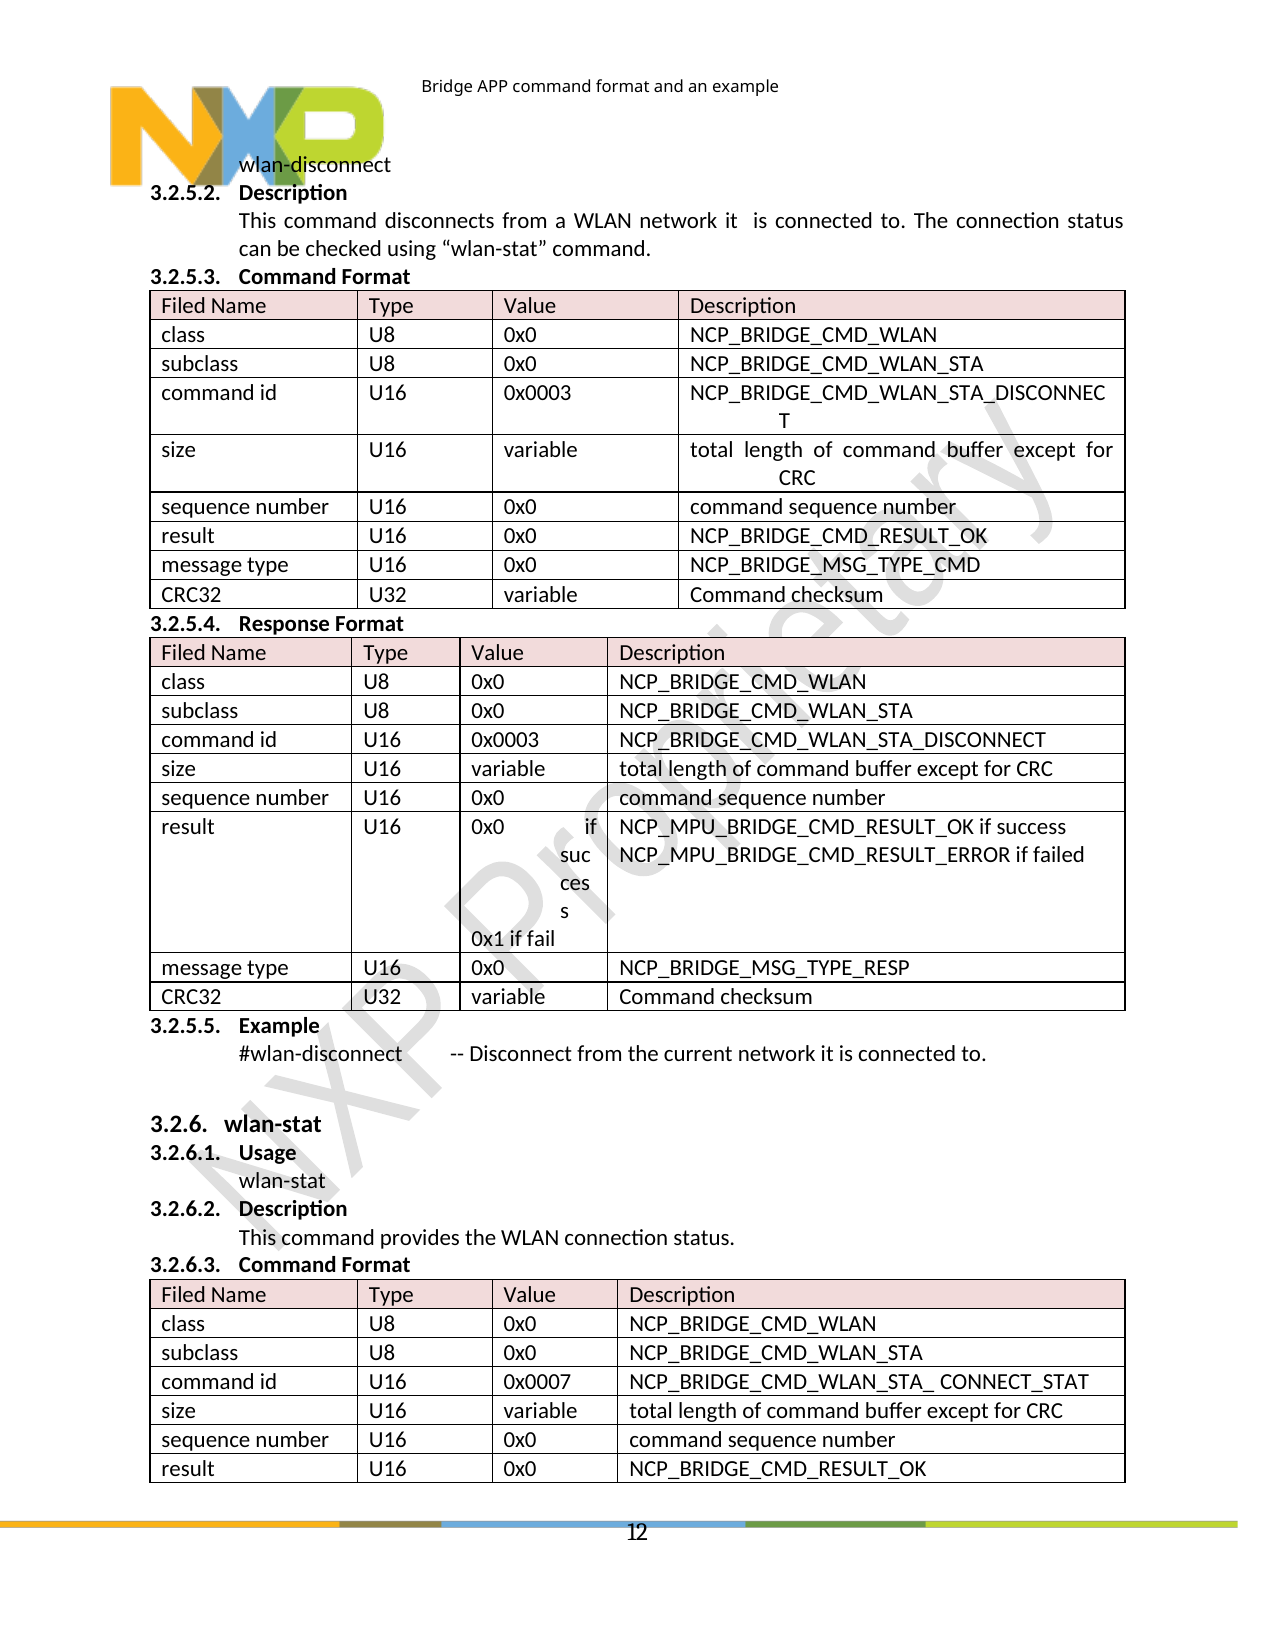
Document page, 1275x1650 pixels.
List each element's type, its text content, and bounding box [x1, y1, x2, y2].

table_cell U16 [358, 493, 492, 521]
table_cell size [151, 435, 357, 491]
table_header Type [358, 1280, 492, 1308]
table_cell NCP_BRIDGE_CMD_WLAN [618, 1309, 1124, 1337]
table_cell NCP_BRIDGE_CMD_WLAN [679, 320, 1124, 348]
table_header Description [679, 291, 1124, 319]
table_cell size [151, 754, 351, 782]
table_cell U8 [358, 1338, 492, 1366]
table_header Description [608, 638, 1124, 666]
table_cell 0x0 [493, 551, 678, 579]
table_header Type [358, 291, 492, 319]
text wlan-stat [239, 1167, 1125, 1194]
table_cell 0x0 [461, 953, 607, 981]
text wlan-stat [150, 1108, 1125, 1138]
table_cell CRC32 [151, 983, 351, 1010]
table_cell result [151, 812, 351, 952]
table_cell Command checksum [608, 983, 1124, 1010]
table_cell U8 [352, 696, 459, 724]
text Description [150, 178, 1125, 206]
table_cell NCP_BRIDGE_CMD_WLAN [608, 667, 1124, 695]
table_cell size [151, 1396, 357, 1424]
text #wlan-disconnect -- Disconnect from the current network it is connected to. [239, 1039, 1125, 1067]
table_header Value [461, 638, 607, 666]
table_cell class [151, 667, 351, 695]
table_cell NCP_BRIDGE_CMD_WLAN_STA_ CONNECT_STAT [618, 1367, 1124, 1395]
table_header Filed Name [151, 638, 351, 666]
table_cell 0x0 [493, 349, 678, 377]
text Response Format [150, 609, 1125, 637]
table_cell U16 [358, 1396, 492, 1424]
table_cell CRC32 [151, 580, 357, 608]
table_cell 0x0 [461, 667, 607, 695]
table_cell 0x0 [493, 1425, 617, 1453]
table_cell U16 [358, 435, 492, 491]
table_cell command id [151, 1367, 357, 1395]
table_cell 0x0003 [461, 725, 607, 753]
table_cell NCP_BRIDGE_CMD_WLAN_STA_DISCONNECT [608, 725, 1124, 753]
table_cell NCP_BRIDGE_CMD_RESULT_OK [618, 1454, 1124, 1482]
table_cell 0x0 [493, 1338, 617, 1366]
text This command provides the WLAN connection status. [239, 1223, 1125, 1251]
table_cell 0x0 [461, 783, 607, 811]
table_cell U16 [352, 754, 459, 782]
table_cell variable [461, 983, 607, 1010]
table_cell 0x0003 [493, 378, 678, 434]
table_cell U16 [352, 953, 459, 981]
table_cell 0x0 if success 0x1 if fail [461, 812, 607, 952]
table_cell sequence number [151, 1425, 357, 1453]
table_cell U8 [358, 349, 492, 377]
table_cell command sequence number [618, 1425, 1124, 1453]
table_cell 0x0 [493, 493, 678, 521]
table_header Filed Name [151, 1280, 357, 1308]
table_cell 0x0 [493, 320, 678, 348]
table_cell U32 [358, 580, 492, 608]
table_header Type [352, 638, 459, 666]
table_cell U8 [358, 320, 492, 348]
table_cell U16 [358, 378, 492, 434]
table_cell result [151, 522, 357, 549]
table_cell NCP_BRIDGE_MSG_TYPE_RESP [608, 953, 1124, 981]
table_cell subclass [151, 349, 357, 377]
table_cell subclass [151, 696, 351, 724]
text Description [150, 1194, 1125, 1223]
table_cell NCP_BRIDGE_MSG_TYPE_CMD [679, 551, 1124, 579]
table_cell 0x0 [461, 696, 607, 724]
table_cell NCP_BRIDGE_CMD_RESULT_OK [679, 522, 1124, 549]
table_cell command sequence number [608, 783, 1124, 811]
table_cell sequence number [151, 493, 357, 521]
table_cell total length of command buffer except for CRC [618, 1396, 1124, 1424]
table_header Value [493, 1280, 617, 1308]
table_cell U16 [352, 783, 459, 811]
table_cell NCP_BRIDGE_CMD_WLAN_STA [608, 696, 1124, 724]
table_cell U16 [352, 812, 459, 952]
table_cell command sequence number [679, 493, 1124, 521]
table_cell U8 [352, 667, 459, 695]
table_cell total length of command buffer except for CRC [679, 435, 1124, 491]
table_cell class [151, 1309, 357, 1337]
table_cell U16 [358, 1367, 492, 1395]
table_cell Command checksum [679, 580, 1124, 608]
table_cell variable [493, 580, 678, 608]
table_cell variable [493, 435, 678, 491]
table_header Description [618, 1280, 1124, 1308]
table_cell U16 [358, 551, 492, 579]
table_cell NCP_BRIDGE_CMD_WLAN_STA [618, 1338, 1124, 1366]
table_cell 0x0 [493, 1309, 617, 1337]
table_cell U32 [352, 983, 459, 1010]
table_cell command id [151, 378, 357, 434]
table_cell class [151, 320, 357, 348]
table_cell U16 [352, 725, 459, 753]
table_cell U16 [358, 1454, 492, 1482]
text This command disconnects from a WLAN network it is connected to. The connection status can be checked using “wlan-stat” command. [239, 206, 1125, 262]
table_header Value [493, 291, 678, 319]
table_cell 0x0007 [493, 1367, 617, 1395]
table_header Filed Name [151, 291, 357, 319]
text wlan-disconnect [239, 150, 1125, 178]
table_cell message type [151, 953, 351, 981]
table_cell U16 [358, 1425, 492, 1453]
table_cell variable [461, 754, 607, 782]
text Command Format [150, 1251, 1125, 1279]
text Command Format [150, 262, 1125, 290]
text Example [150, 1011, 1125, 1039]
table_cell result [151, 1454, 357, 1482]
text Usage [150, 1138, 1125, 1167]
table_cell total length of command buffer except for CRC [608, 754, 1124, 782]
table_cell U8 [358, 1309, 492, 1337]
table_cell command id [151, 725, 351, 753]
table_cell NCP_BRIDGE_CMD_WLAN_STA_DISCONNECT [679, 378, 1124, 434]
table_cell variable [493, 1396, 617, 1424]
table_cell 0x0 [493, 522, 678, 549]
table_cell subclass [151, 1338, 357, 1366]
table_cell U16 [358, 522, 492, 549]
table_cell message type [151, 551, 357, 579]
table_cell NCP_BRIDGE_CMD_WLAN_STA [679, 349, 1124, 377]
table_cell 0x0 [493, 1454, 617, 1482]
table_cell NCP_MPU_BRIDGE_CMD_RESULT_OK if success NCP_MPU_BRIDGE_CMD_RESULT_ERROR if failed [608, 812, 1124, 952]
table_cell sequence number [151, 783, 351, 811]
